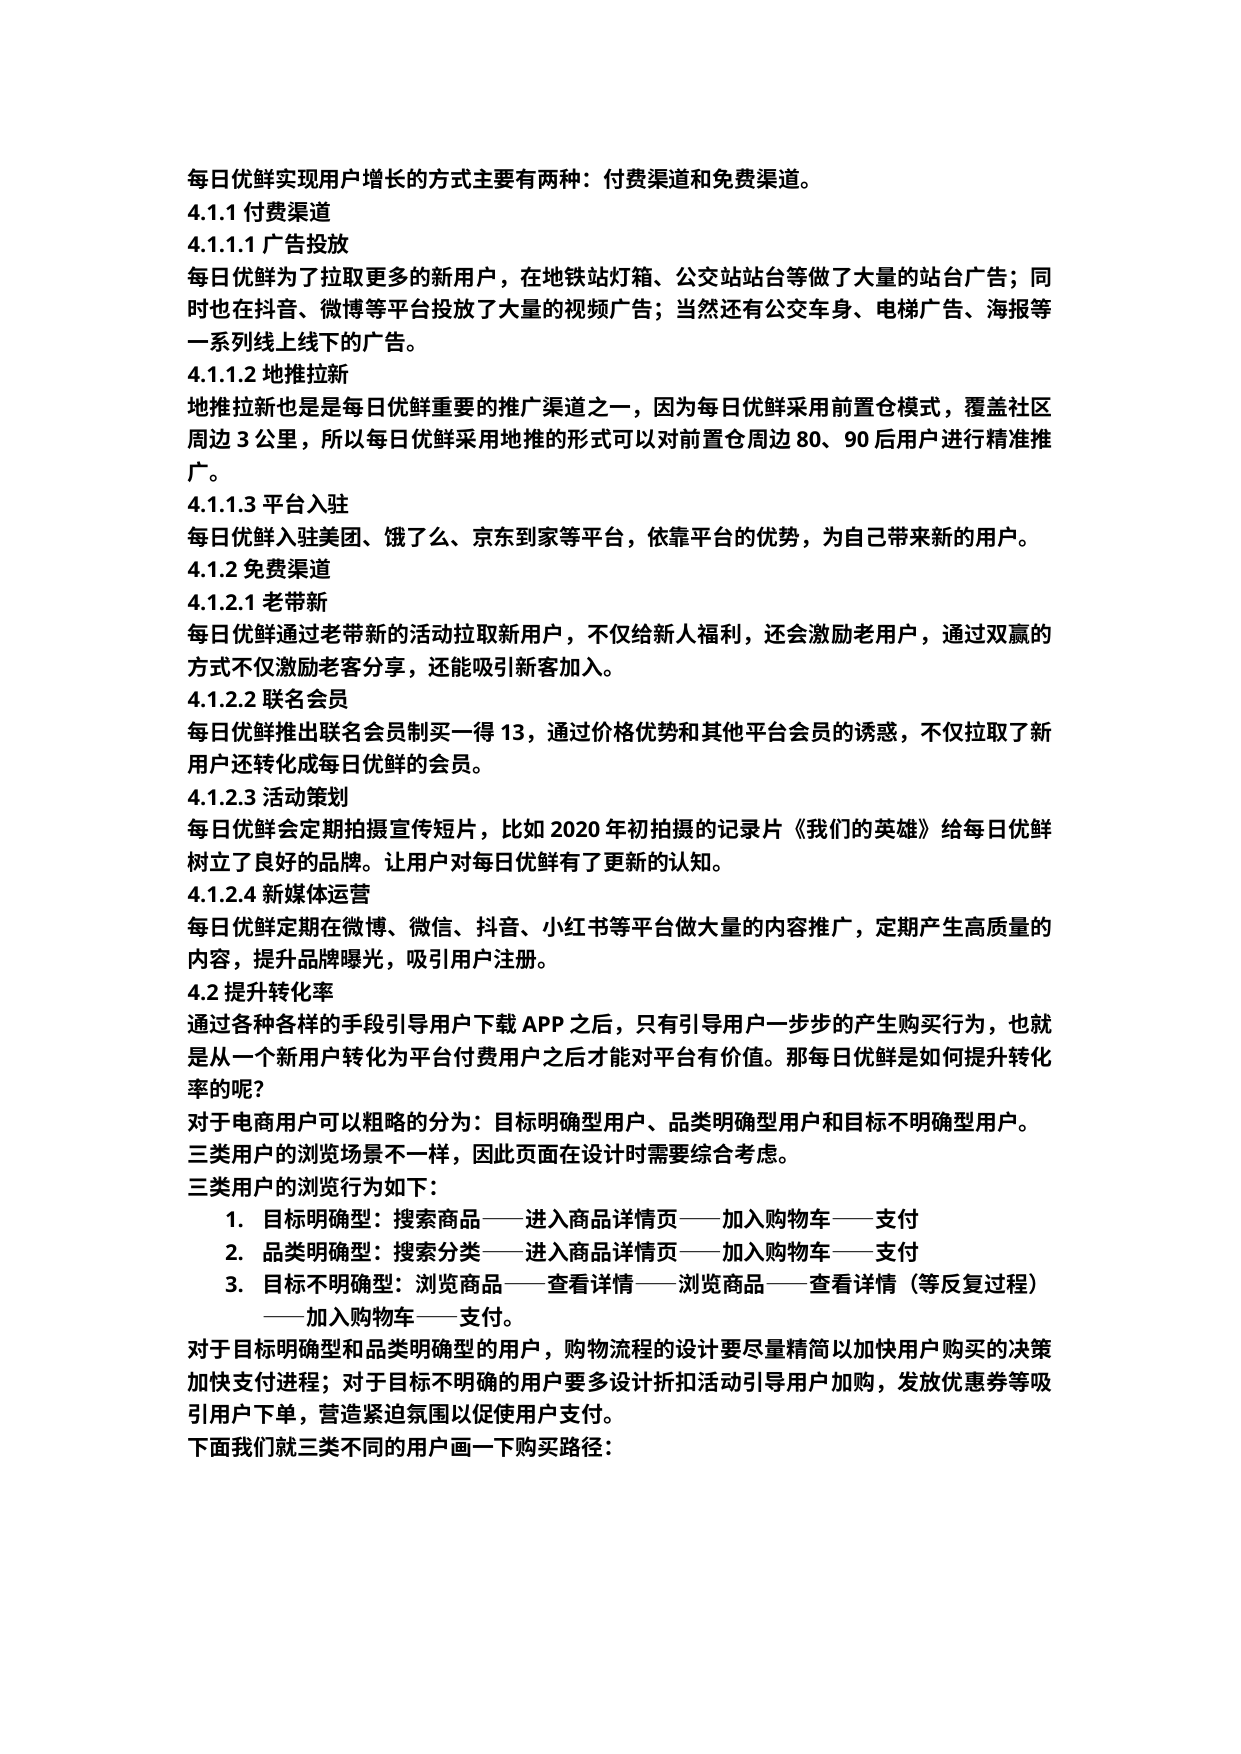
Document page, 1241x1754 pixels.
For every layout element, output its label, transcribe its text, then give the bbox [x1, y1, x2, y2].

text 4.1.1.2 地推拉新 [187, 357, 1053, 389]
list 目标明确型：搜索商品——进入商品详情页——加入购物车——支付 [225, 1202, 1053, 1234]
text 每日优鲜推出联名会员制买一得13，通过价格优势和其他平台会员的诱惑，不仅拉取了新用户还转化成每日优鲜的会员。 [187, 714, 1053, 779]
text 对于电商用户可以粗略的分为：目标明确型用户、品类明确型用户和目标不明确型用户。 [187, 1104, 1053, 1137]
text 4.1.2 免费渠道 [187, 552, 1053, 584]
text 4.1.1.1 广告投放 [187, 227, 1053, 259]
text 三类用户的浏览场景不一样，因此页面在设计时需要综合考虑。 [187, 1137, 1053, 1169]
text 4.1.1 付费渠道 [187, 194, 1053, 227]
text 每日优鲜定期在微博、微信、抖音、小红书等平台做大量的内容推广，定期产生高质量的内容，提升品牌曝光，吸引用户注册。 [187, 909, 1053, 974]
text 每日优鲜入驻美团、饿了么、京东到家等平台，依靠平台的优势，为自己带来新的用户。 [187, 519, 1053, 552]
text 通过各种各样的手段引导用户下载APP之后，只有引导用户一步步的产生购买行为，也就是从一个新用户转化为平台付费用户之后才能对平台有价值。那每日优鲜是如何提升转化率的呢？ [187, 1007, 1053, 1104]
text 4.1.2.2 联名会员 [187, 682, 1053, 714]
text 对于目标明确型和品类明确型的用户，购物流程的设计要尽量精简以加快用户购买的决策，加快支付进程；对于目标不明确的用户要多设计折扣活动引导用户加购，发放优惠券等吸引用户下单，营造紧迫氛围以促使用户支付。 [187, 1332, 1053, 1429]
text 4.2 提升转化率 [187, 974, 1053, 1007]
text 地推拉新也是是每日优鲜重要的推广渠道之一，因为每日优鲜采用前置仓模式，覆盖社区周边3公里，所以每日优鲜采用地推的形式可以对前置仓周边80、90后用户进行精准推广。 [187, 389, 1053, 487]
text 每日优鲜会定期拍摄宣传短片，比如2020年初拍摄的记录片《我们的英雄》给每日优鲜树立了良好的品牌。让用户对每日优鲜有了更新的认知。 [187, 812, 1053, 877]
list 品类明确型：搜索分类——进入商品详情页——加入购物车——支付 [225, 1234, 1053, 1267]
text 4.1.2.4 新媒体运营 [187, 877, 1053, 909]
text 4.1.1.3 平台入驻 [187, 487, 1053, 519]
text 4.1.2.1 老带新 [187, 584, 1053, 617]
list 目标不明确型：浏览商品——查看详情——浏览商品——查看详情（等反复过程）——加入购物车——支付。 [225, 1267, 1053, 1332]
text 每日优鲜通过老带新的活动拉取新用户，不仅给新人福利，还会激励老用户，通过双赢的方式不仅激励老客分享，还能吸引新客加入。 [187, 617, 1053, 682]
text 每日优鲜为了拉取更多的新用户，在地铁站灯箱、公交站站台等做了大量的站台广告；同时也在抖音、微博等平台投放了大量的视频广告；当然还有公交车身、电梯广告、海报等一系列线上线下的广告。 [187, 259, 1053, 357]
text 4.1.2.3 活动策划 [187, 779, 1053, 812]
text 下面我们就三类不同的用户画一下购买路径： [187, 1429, 1053, 1462]
text 三类用户的浏览行为如下： [187, 1169, 1053, 1202]
text 每日优鲜实现用户增长的方式主要有两种：付费渠道和免费渠道。 [187, 162, 1053, 194]
